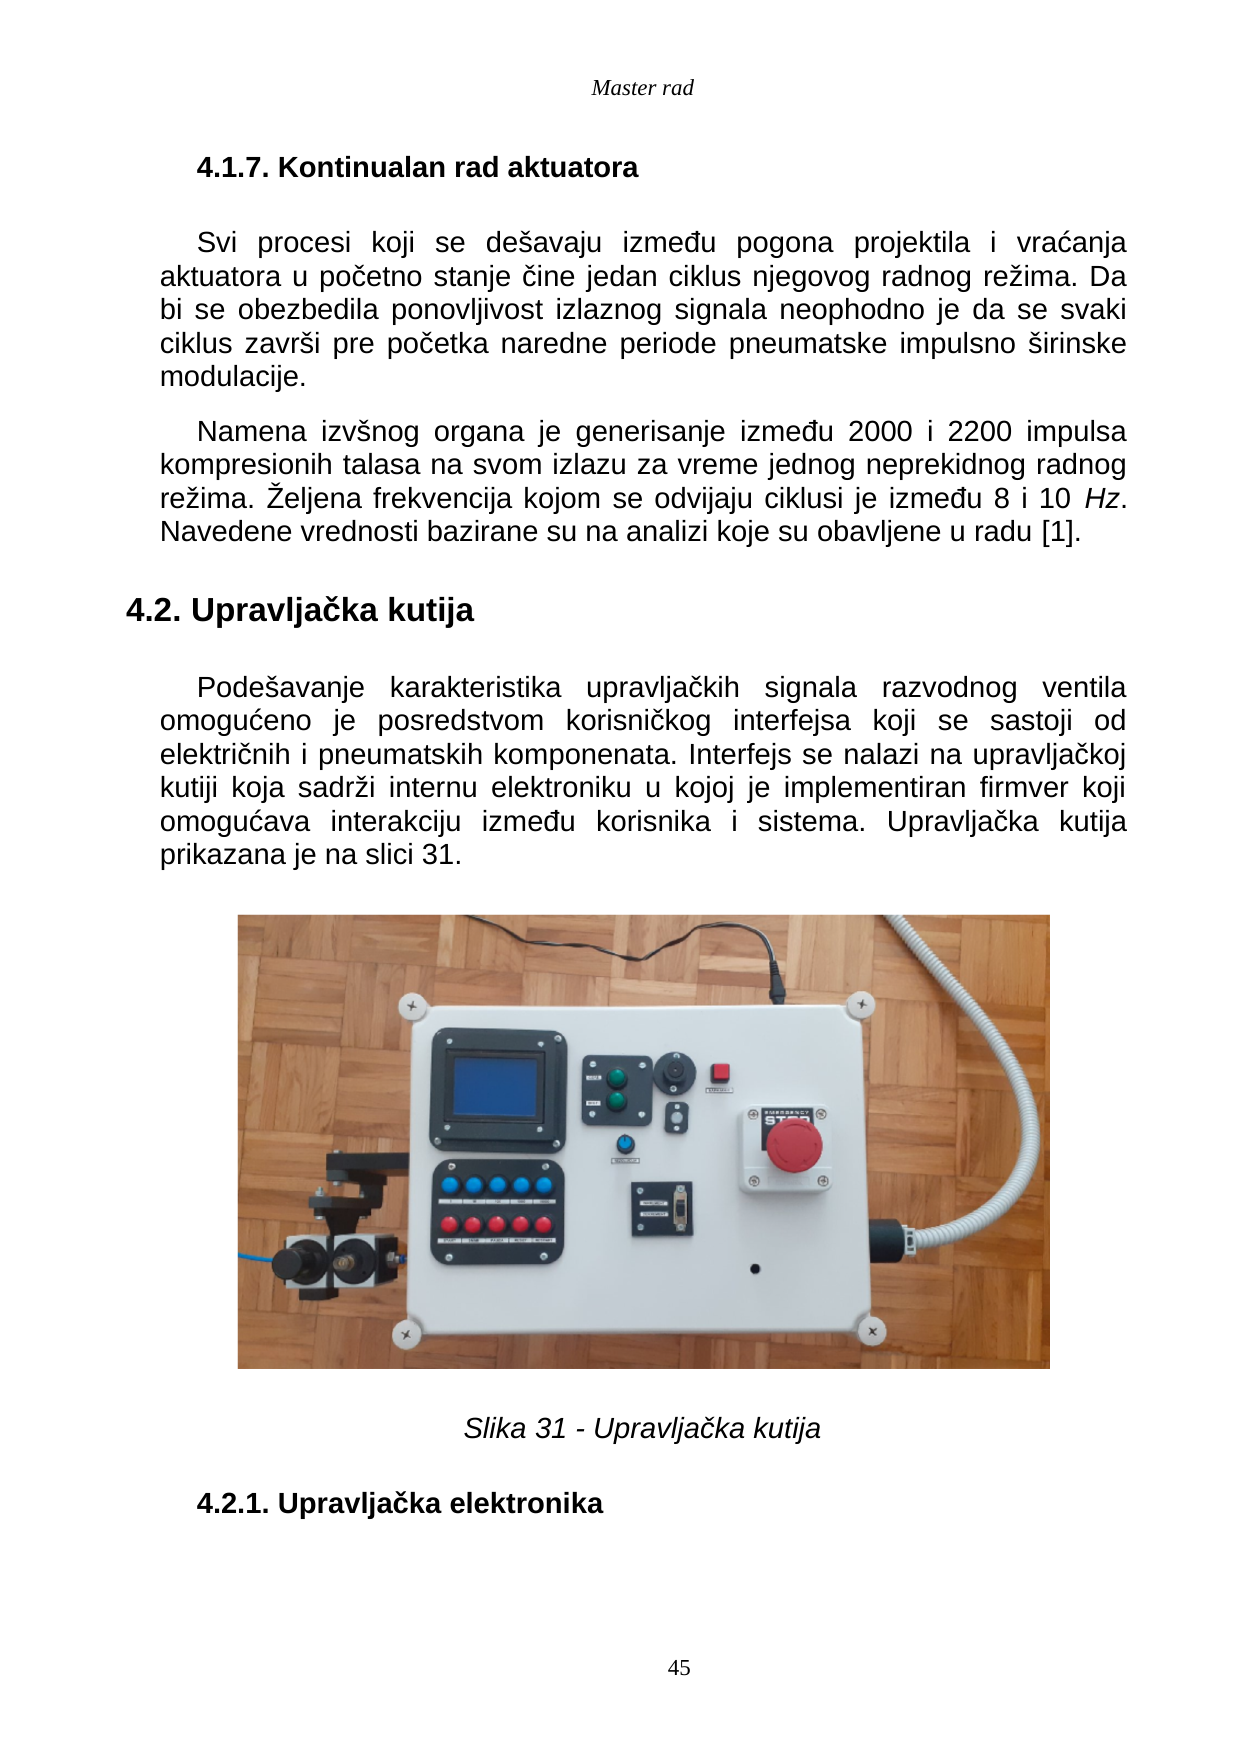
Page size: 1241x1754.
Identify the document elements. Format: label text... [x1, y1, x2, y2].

subtitle Kontinualan rad aktuatora [159, 150, 1128, 183]
text Slika 31 - Upravljačka kutija [89, 1411, 1199, 1444]
text Podešavanje karakteristika upravljačkih signala razvodnog ventila omogućeno je posredstvom korisničkog interfejsa koji se sastoji od električnih i pneumatskih komponenata. Interfejs se nalazi na upravljačkoj kutiji koja sadrži internu elektroniku u kojoj je implementiran firmver koji omogućava interakciju između korisnika i sistema. Upravljačka kutija prikazana je na slici 31. [159, 670, 1128, 871]
text Svi procesi koji se dešavaju između pogona projektila i vraćanja aktuatora u početno stanje čine jedan ciklus njegovog radnog režima. Da bi se obezbedila ponovljivost izlaznog signala neophodno je da se svaki ciklus završi pre početka naredne periode pneumatske impulsno širinske modulacije. [159, 225, 1128, 393]
text Namena izvšnog organa je generisanje između 2000 i 2200 impulsa kompresionih talasa na svom izlazu za vreme jednog neprekidnog radnog režima. Željena frekvencija kojom se odvijaju ciklusi je između 8 i 10 Hz. Navedene vrednosti bazirane su na analizi koje su obavljene u radu [1]. [159, 414, 1128, 548]
subtitle Upravljačka kutija [89, 589, 1128, 628]
list Upravljačka elektronika [159, 1486, 1128, 1519]
picture [239, 915, 1050, 1369]
